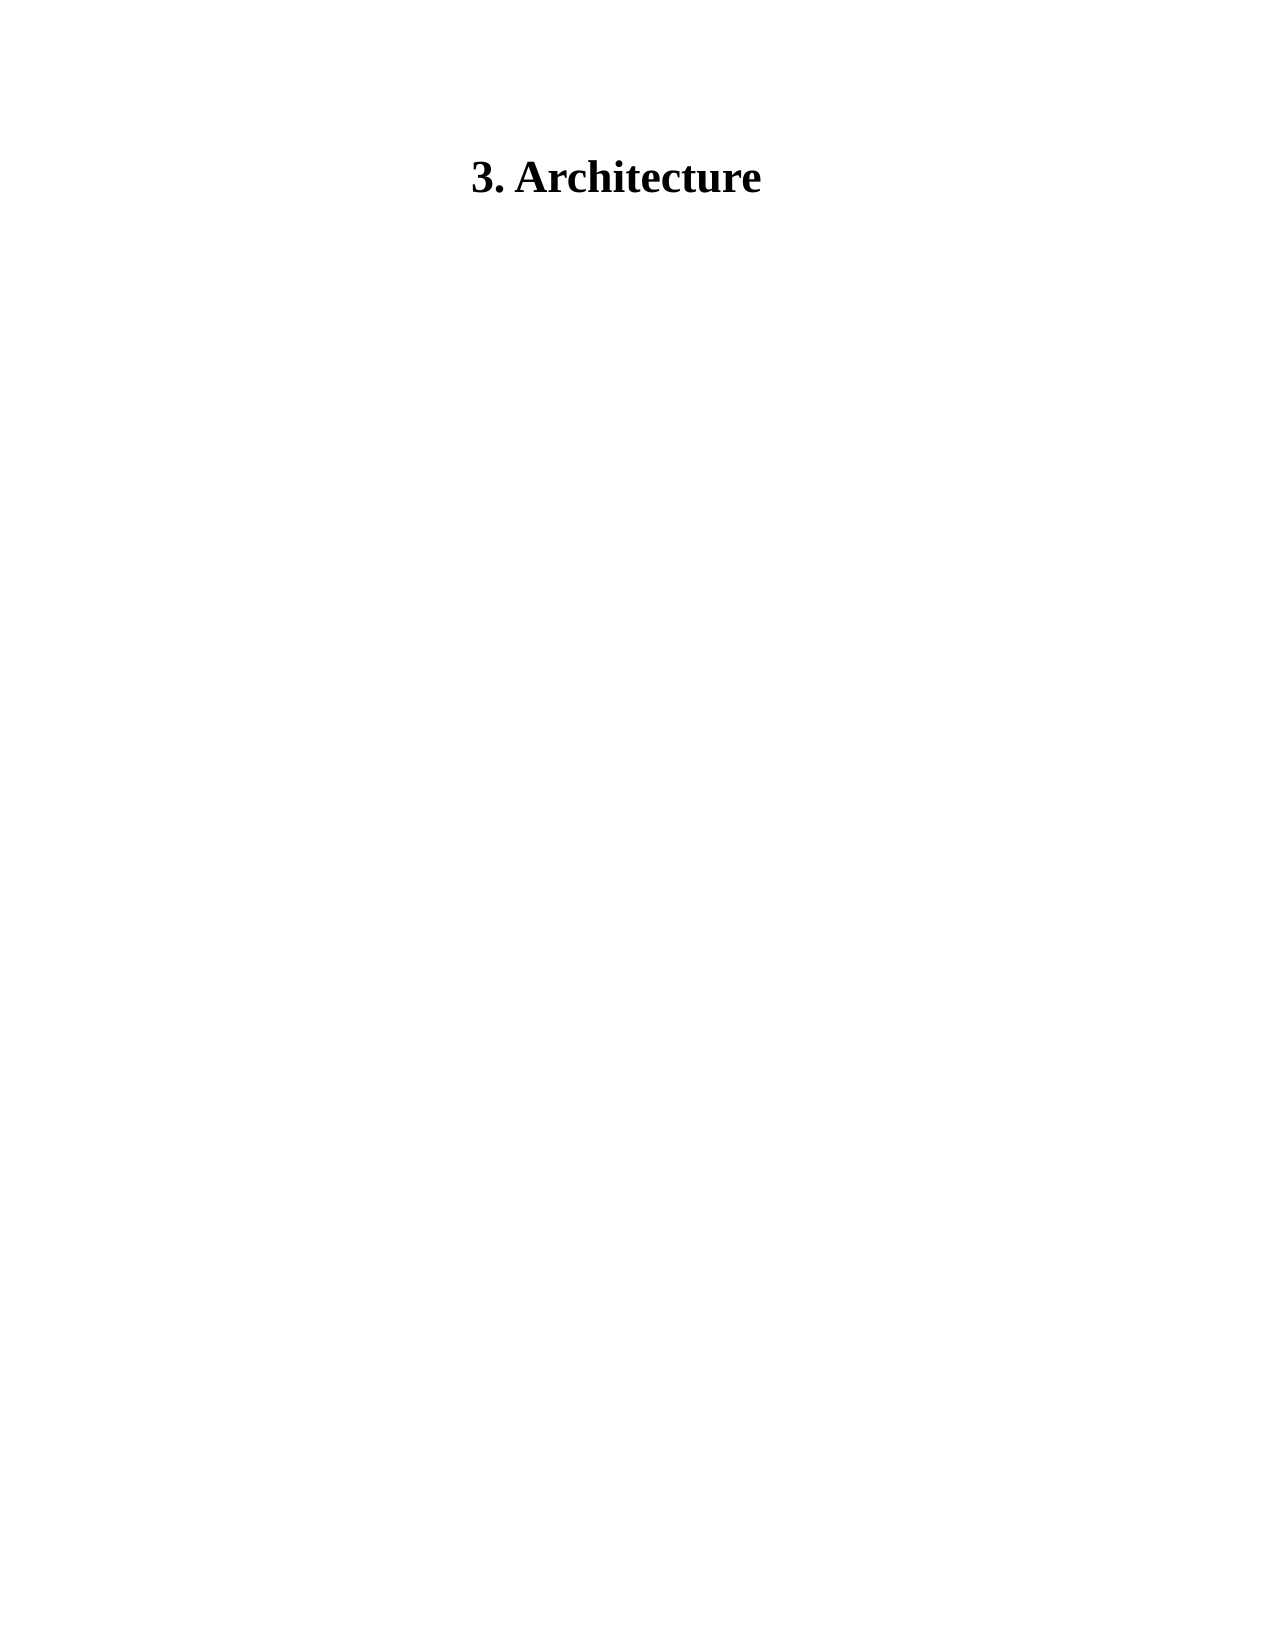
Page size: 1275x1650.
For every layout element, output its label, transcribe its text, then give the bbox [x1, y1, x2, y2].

text 3. Architecture [150, 150, 1125, 203]
